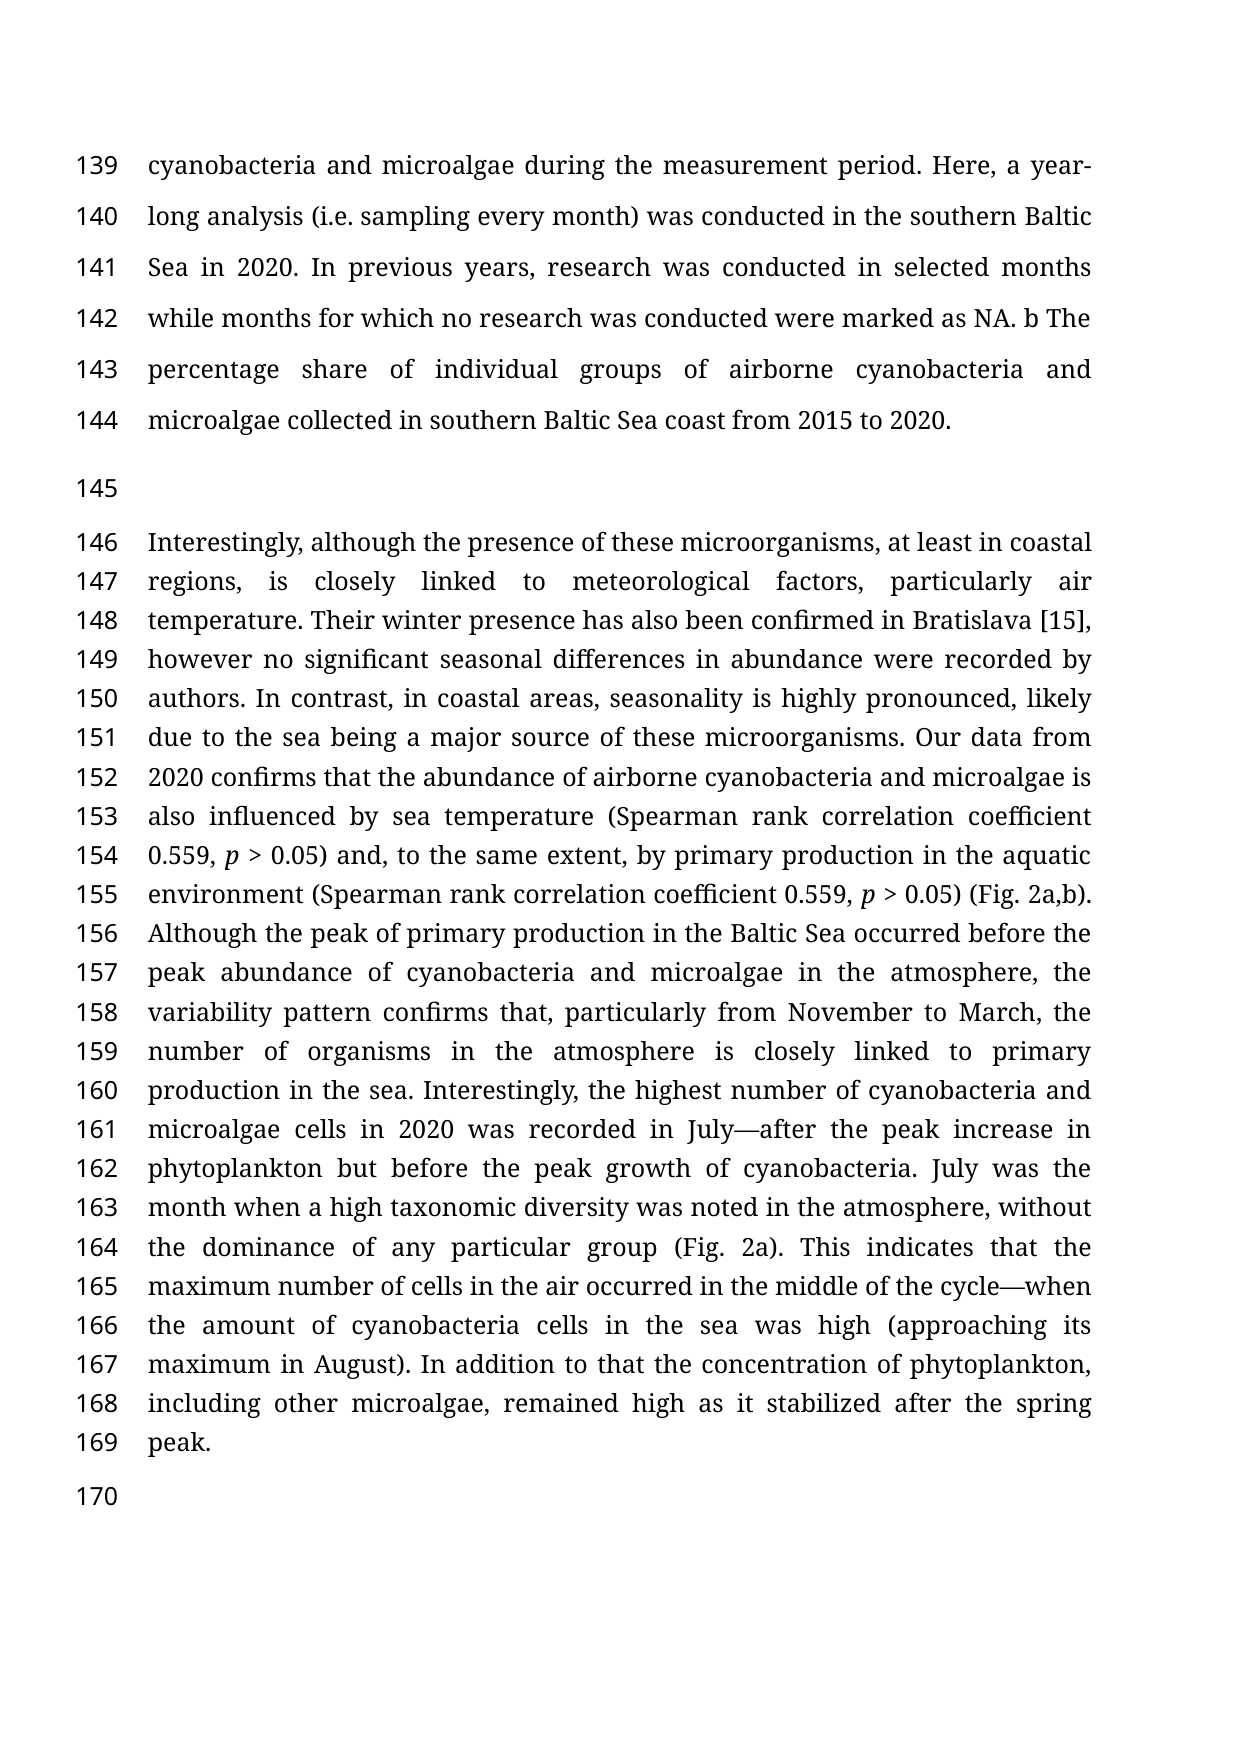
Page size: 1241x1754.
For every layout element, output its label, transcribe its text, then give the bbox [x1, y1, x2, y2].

text Interestingly, although the presence of these microorganisms, at least in coastal regions, is closely linked to meteorological factors, particularly air temperature. Their winter presence has also been confirmed in Bratislava [15], however no significant seasonal differences in abundance were recorded by authors. In contrast, in coastal areas, seasonality is highly pronounced, likely due to the sea being a major source of these microorganisms. Our data from 2020 confirms that the abundance of airborne cyanobacteria and microalgae is also influenced by sea temperature (Spearman rank correlation coefficient 0.559, p > 0.05) and, to the same extent, by primary production in the aquatic environment (Spearman rank correlation coefficient 0.559, p > 0.05) (Fig. 2a,b). Although the peak of primary production in the Baltic Sea occurred before the peak abundance of cyanobacteria and microalgae in the atmosphere, the variability pattern confirms that, particularly from November to March, the number of organisms in the atmosphere is closely linked to primary production in the sea. Interestingly, the highest number of cyanobacteria and microalgae cells in 2020 was recorded in July—after the peak increase in phytoplankton but before the peak growth of cyanobacteria. July was the month when a high taxonomic diversity was noted in the atmosphere, without the dominance of any particular group (Fig. 2a). This indicates that the maximum number of cells in the air occurred in the middle of the cycle—when the amount of cyanobacteria cells in the sea was high (approaching its maximum in August). In addition to that the concentration of phytoplankton, including other microalgae, remained high as it stabilized after the spring peak. [148, 524, 1093, 1459]
